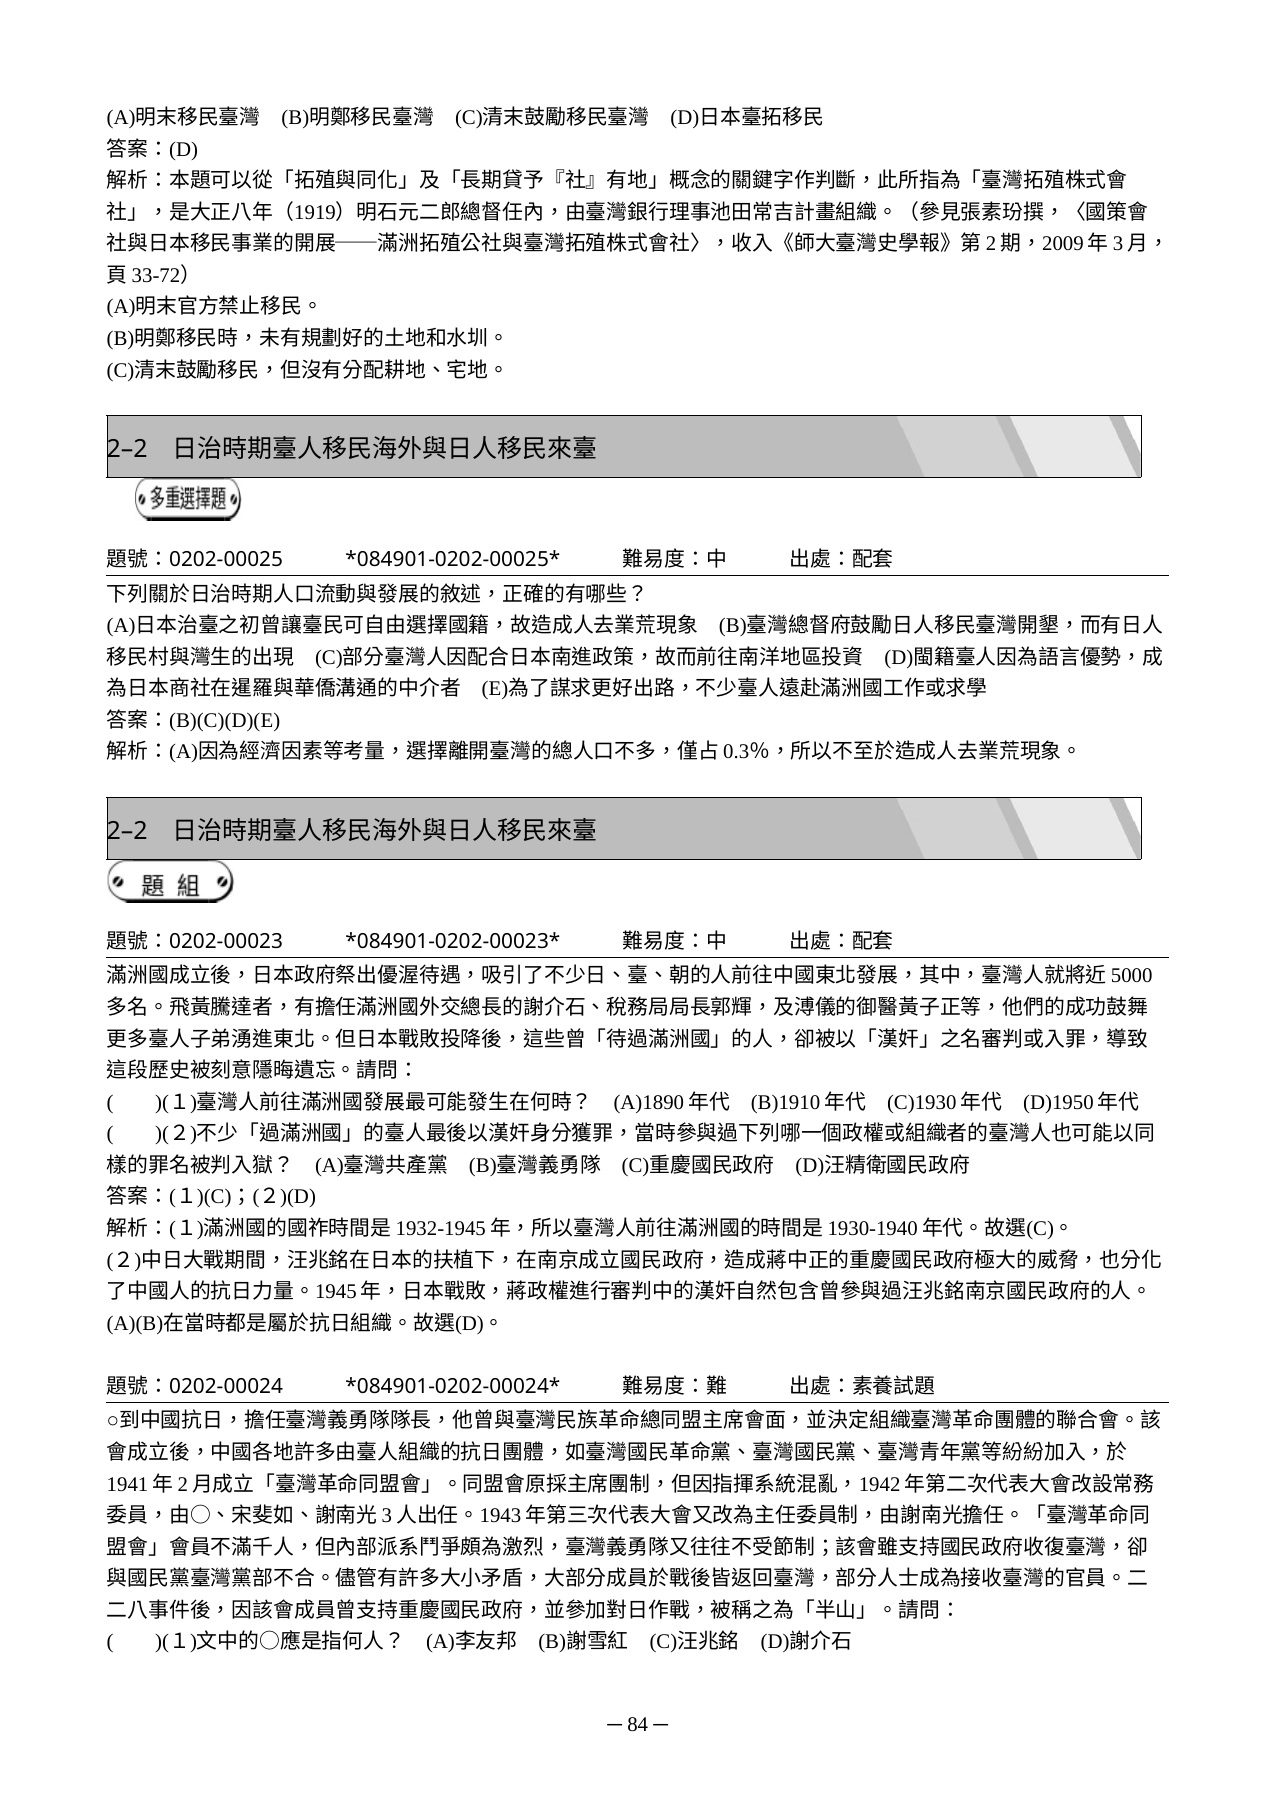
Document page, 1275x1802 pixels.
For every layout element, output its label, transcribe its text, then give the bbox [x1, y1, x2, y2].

text 題號：0202-00024 *084901-0202-00024* 難易度：難 出處：素養試題 [106, 1368, 1169, 1402]
text 滿洲國成立後，日本政府祭出優渥待遇，吸引了不少日、臺、朝的人前往中國東北發展，其中，臺灣人就將近5000多名。飛黃騰達者，有擔任滿洲國外交總長的謝介石、稅務局局長郭輝，及溥儀的御醫黃子正等，他們的成功鼓舞更多臺人子弟湧進東北。但日本戰敗投降後，這些曾「待過滿洲國」的人，卻被以「漢奸」之名審判或入罪，導致這段歷史被刻意隱晦遺忘。請問： ( )(１)臺灣人前往滿洲國發展最可能發生在何時？ (A)1890年代 (B)1910年代 (C)1930年代 (D)1950年代 ( )(２)不少「過滿洲國」的臺人最後以漢奸身分獲罪，當時參與過下列哪一個政權或組織者的臺灣人也可能以同樣的罪名被判入獄？ (A)臺灣共產黨 (B)臺灣義勇隊 (C)重慶國民政府 (D)汪精衛國民政府 [106, 958, 1169, 1179]
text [106, 100, 1169, 131]
text 題號：0202-00023 *084901-0202-00023* 難易度：中 出處：配套 [106, 923, 1169, 957]
text 2–2 日治時期臺人移民海外與日人移民來臺 [106, 415, 1169, 478]
text 解析：(１)滿洲國的國祚時間是1932-1945年，所以臺灣人前往滿洲國的時間是1930-1940年代。故選(C)。 (２)中日大戰期間，汪兆銘在日本的扶植下，在南京成立國民政府，造成蔣中正的重慶國民政府極大的威脅，也分化了中國人的抗日力量。1945年，日本戰敗，蔣政權進行審判中的漢奸自然包含曾參與過汪兆銘南京國民政府的人。(A)(B)在當時都是屬於抗日組織。故選(D)。 [106, 1211, 1169, 1337]
text 答案：(１)(C)；(２)(D) [106, 1179, 1169, 1211]
text 答案：(B)(C)(D)(E) [106, 702, 1169, 734]
text 2–2 日治時期臺人移民海外與日人移民來臺 [106, 797, 1169, 860]
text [106, 1403, 1169, 1656]
text 解析：(A)因為經濟因素等考量，選擇離開臺灣的總人口不多，僅占0.3％，所以不至於造成人去業荒現象。 [106, 734, 1169, 766]
text 題號：0202-00025 *084901-0202-00025* 難易度：中 出處：配套 [106, 542, 1169, 575]
text 下列關於日治時期人口流動與發展的敘述，正確的有哪些？ (A)日本治臺之初曾讓臺民可自由選擇國籍，故造成人去業荒現象 (B)臺灣總督府鼓勵日人移民臺灣開墾，而有日人移民村與灣生的出現 (C)部分臺灣人因配合日本南進政策，故而前往南洋地區投資 (D)閩籍臺人因為語言優勢，成為日本商社在暹羅與華僑溝通的中介者 (E)為了謀求更好出路，不少臺人遠赴滿洲國工作或求學 [106, 576, 1169, 702]
text 解析：本題可以從「拓殖與同化」及「長期貸予『社』有地」概念的關鍵字作判斷，此所指為「臺灣拓殖株式會社」，是大正八年（1919）明石元二郎總督任內，由臺灣銀行理事池田常吉計畫組織。（參見張素玢撰，〈國策會社與日本移民事業的開展─滿洲拓殖公社與臺灣拓殖株式會社〉，收入《師大臺灣史學報》第2期，2009年3月，頁33-72） (A)明末官方禁止移民。 (B)明鄭移民時，未有規劃好的土地和水圳。 (C)清末鼓勵移民，但沒有分配耕地、宅地。 [106, 163, 1169, 384]
text 答案：(D) [106, 131, 1169, 163]
